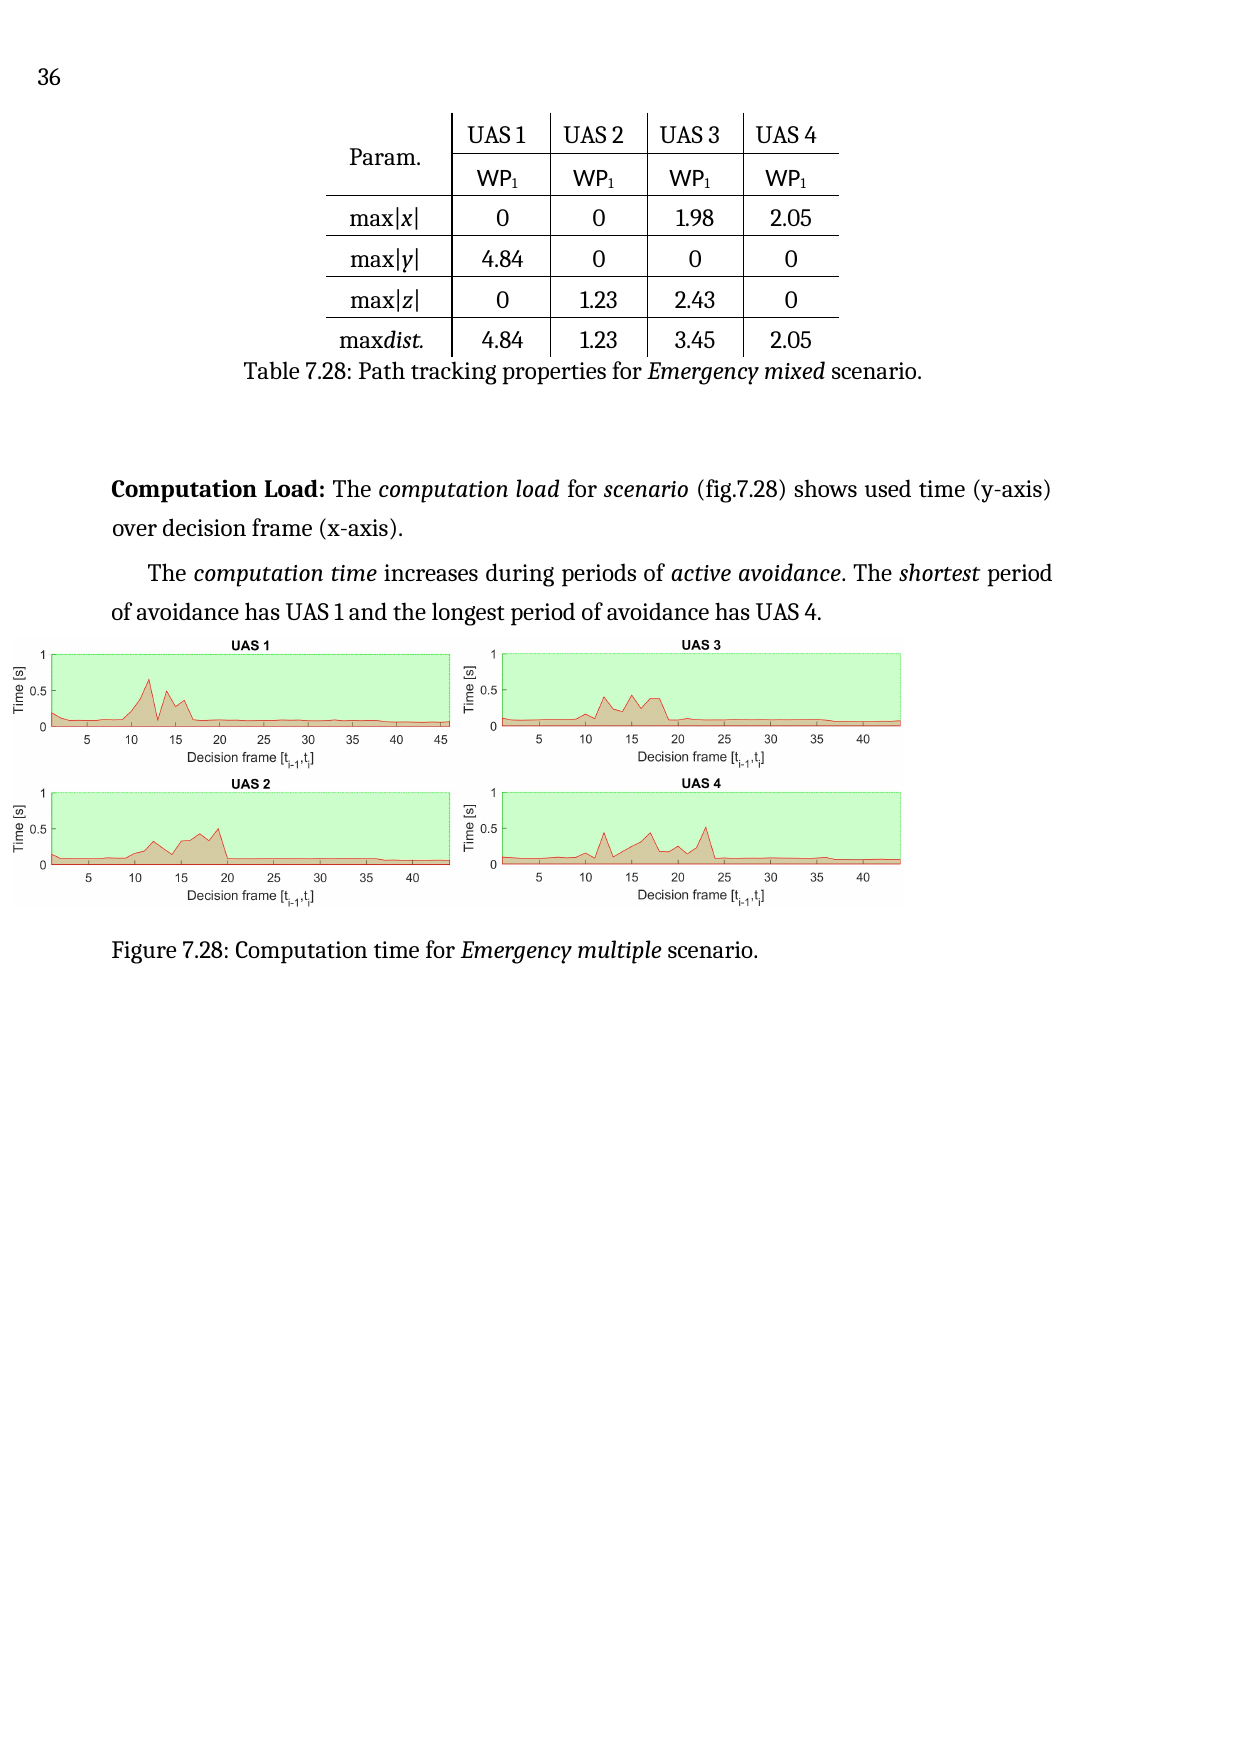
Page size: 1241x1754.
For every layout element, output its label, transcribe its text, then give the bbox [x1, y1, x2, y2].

table_header UAS 2 [551, 113, 647, 152]
table_cell 2.43 [648, 277, 743, 317]
table_cell 4.84 [453, 318, 550, 357]
table_cell 0 [551, 236, 647, 276]
table_cell 1.23 [551, 277, 647, 317]
table_cell max|y| [326, 236, 451, 276]
table_cell 2.05 [744, 318, 839, 357]
table_cell max|z| [326, 277, 451, 317]
table_cell maxdist. [326, 318, 451, 357]
table_cell 0 [744, 236, 839, 276]
table_cell 2.05 [744, 196, 839, 235]
text The computation time increases during periods of active avoidance. The shortest period of avoidance has UAS 1 and the longest period of avoidance has UAS 4. [111, 559, 1053, 627]
table_cell 0 [744, 277, 839, 317]
text Table 7.28: Path tracking properties for Emergency mixed scenario. [137, 357, 1028, 386]
table_cell 0 [648, 236, 743, 276]
table_header Param. [326, 113, 451, 195]
table_cell 0 [453, 277, 550, 317]
text Computation Load: The computation load for scenario (fig.7.28) shows used time (y-axis) over decision frame (x-axis). [111, 475, 1053, 543]
table_cell 1.98 [648, 196, 743, 235]
picture [11, 638, 905, 909]
table_cell 0 [551, 196, 647, 235]
table_cell max|x| [326, 196, 451, 235]
table_cell 0 [453, 196, 550, 235]
table_cell 1.23 [551, 318, 647, 357]
table_header UAS 4 [744, 113, 839, 152]
table_header UAS 1 [453, 113, 550, 152]
table_cell WP1 [453, 154, 550, 195]
table_cell 3.45 [648, 318, 743, 357]
table_cell WP1 [744, 154, 839, 195]
table_cell WP1 [648, 154, 743, 195]
table_header UAS 3 [648, 113, 743, 152]
table_cell WP1 [551, 154, 647, 195]
table_cell 4.84 [453, 236, 550, 276]
text Figure 7.28: Computation time for Emergency multiple scenario. [111, 936, 1053, 964]
